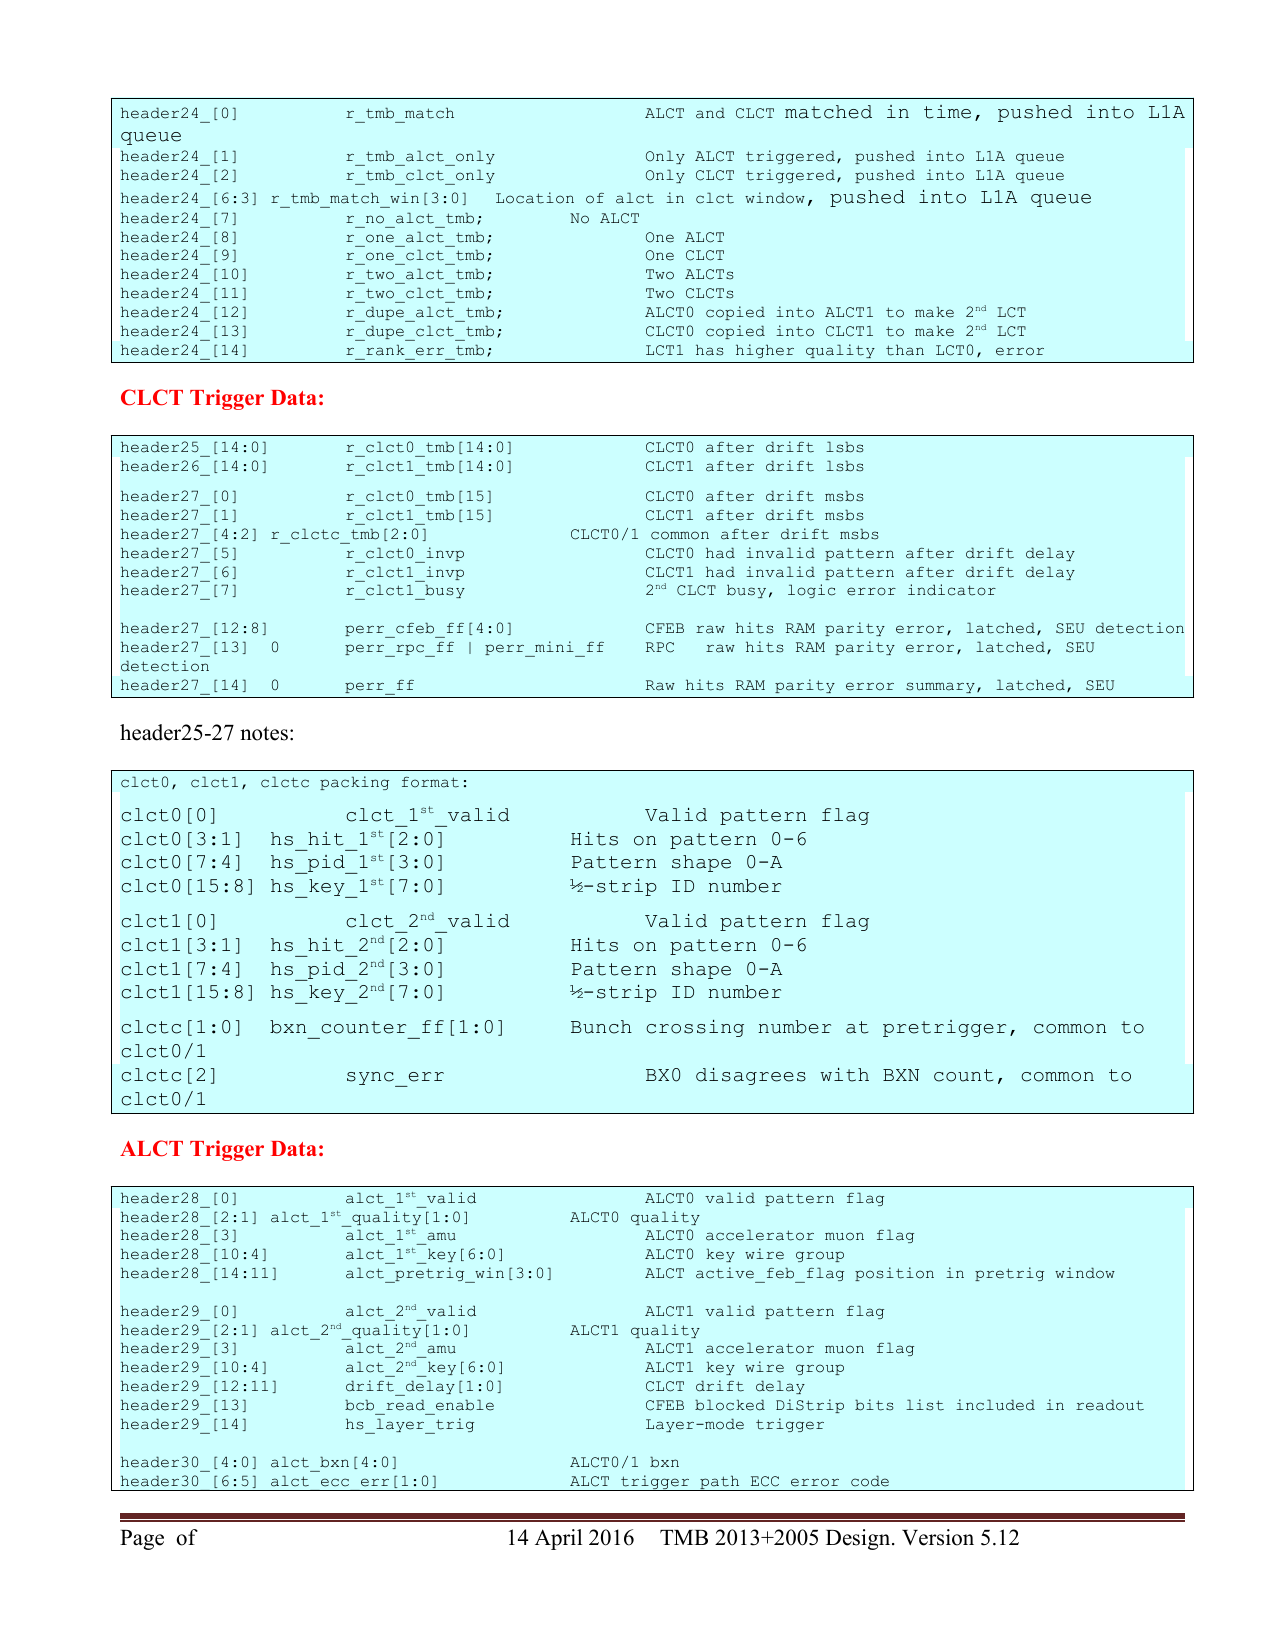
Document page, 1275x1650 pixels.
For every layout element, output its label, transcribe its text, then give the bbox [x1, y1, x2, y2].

text header24_[2] r_tmb_clct_only Only CLCT triggered, pushed into L1A queue [120, 167, 1185, 186]
text header24_[0] r_tmb_match ALCT and CLCT matched in time, pushed into L1A queue [112, 99, 1193, 148]
text header24_[7] r_no_alct_tmb; No ALCT [120, 209, 1185, 228]
text header27_[0] r_clct0_tmb[15] CLCT0 after drift msbs [120, 488, 1185, 507]
text header29_[3] alct_2nd_amu ALCT1 accelerator muon flag [120, 1340, 1185, 1359]
text header26_[14:0] r_clct1_tmb[14:0] CLCT1 after drift lsbs [120, 457, 1185, 476]
text header27_[5] r_clct0_invp CLCT0 had invalid pattern after drift delay [120, 544, 1185, 563]
text header24_[1] r_tmb_alct_only Only ALCT triggered, pushed into L1A queue [120, 148, 1185, 167]
text header30_[4:0] alct_bxn[4:0] ALCT0/1 bxn [120, 1453, 1185, 1472]
text header28_[14:11] alct_pretrig_win[3:0] ALCT active_feb_flag position in pretrig window [120, 1265, 1185, 1283]
text header29_[14] hs_layer_trig Layer-mode trigger [120, 1416, 1185, 1434]
text header28_[10:4] alct_1st_key[6:0] ALCT0 key wire group [120, 1246, 1185, 1265]
text header27_[6] r_clct1_invp CLCT1 had invalid pattern after drift delay [120, 563, 1185, 582]
text clct0[15:8] hs_key_1st[7:0] ½-strip ID number [120, 875, 1185, 898]
text clct1[0] clct_2nd_valid Valid pattern flag [120, 910, 1185, 934]
text header24_[10] r_two_alct_tmb; Two ALCTs [120, 266, 1185, 285]
text header29_[10:4] alct_2nd_key[6:0] ALCT1 key wire group [120, 1359, 1185, 1378]
text clctc[2] sync_err BX0 disagrees with BXN count, common to clct0/1 [112, 1061, 1193, 1113]
text header28_[3] alct_1st_amu ALCT0 accelerator muon flag [120, 1227, 1185, 1246]
text header24_[6:3] r_tmb_match_win[3:0] Location of alct in clct window, pushed into L1A queue [120, 186, 1185, 209]
text header27_[1] r_clct1_tmb[15] CLCT1 after drift msbs [120, 507, 1185, 525]
text clct0[3:1] hs_hit_1st[2:0] Hits on pattern 0-6 [120, 827, 1185, 851]
text clct0, clct1, clctc packing format: [112, 771, 1193, 792]
text clct0[7:4] hs_pid_1st[3:0] Pattern shape 0-A [120, 851, 1185, 875]
text header29_[2:1] alct_2nd_quality[1:0] ALCT1 quality [120, 1321, 1185, 1340]
text clct1[3:1] hs_hit_2nd[2:0] Hits on pattern 0-6 [120, 934, 1185, 957]
text header24_[12] r_dupe_alct_tmb; ALCT0 copied into ALCT1 to make 2nd LCT [120, 303, 1185, 322]
text header27_[7] r_clct1_busy 2nd CLCT busy, logic error indicator [120, 582, 1185, 601]
text header24_[8] r_one_alct_tmb; One ALCT [120, 228, 1185, 247]
subtitle ALCT Trigger Data: [120, 1135, 1185, 1161]
text header24_[14] r_rank_err_tmb; LCT1 has higher quality than LCT0, error [112, 338, 1193, 362]
text header27_[14] 0 perr_ff Raw hits RAM parity error summary, latched, SEU [112, 673, 1193, 697]
text header24_[9] r_one_clct_tmb; One CLCT [120, 247, 1185, 266]
text header24_[13] r_dupe_clct_tmb; CLCT0 copied into CLCT1 to make 2nd LCT [120, 322, 1185, 338]
text header25-27 notes: [120, 719, 1185, 745]
subtitle CLCT Trigger Data: [120, 384, 1185, 410]
text header28_[2:1] alct_1st_quality[1:0] ALCT0 quality [120, 1208, 1185, 1227]
text clct0[0] clct_1st_valid Valid pattern flag [120, 804, 1185, 827]
text clctc[1:0] bxn_counter_ff[1:0] Bunch crossing number at pretrigger, common to clct0/1 [120, 1017, 1185, 1061]
text clct1[7:4] hs_pid_2nd[3:0] Pattern shape 0-A [120, 957, 1185, 981]
text header29_[0] alct_2nd_valid ALCT1 valid pattern flag [120, 1302, 1185, 1321]
text header24_[11] r_two_clct_tmb; Two CLCTs [120, 285, 1185, 303]
text clct1[15:8] hs_key_2nd[7:0] ½-strip ID number [120, 981, 1185, 1005]
text header30_[6:5] alct_ecc_err[1:0] ALCT trigger path ECC error code [120, 1472, 1185, 1490]
text header29_[12:11] drift_delay[1:0] CLCT drift delay [120, 1378, 1185, 1397]
text header27_[12:8] perr_cfeb_ff[4:0] CFEB raw hits RAM parity error, latched, SEU detection [120, 620, 1185, 638]
text header25_[14:0] r_clct0_tmb[14:0] CLCT0 after drift lsbs [112, 436, 1193, 457]
text header27_[13] 0 perr_rpc_ff | perr_mini_ff RPC raw hits RAM parity error, latched, SEU detection [120, 638, 1185, 673]
text header29_[13] bcb_read_enable CFEB blocked DiStrip bits list included in readout [120, 1397, 1185, 1416]
text header27_[4:2] r_clctc_tmb[2:0] CLCT0/1 common after drift msbs [120, 525, 1185, 544]
text header28_[0] alct_1st_valid ALCT0 valid pattern flag [112, 1187, 1193, 1208]
